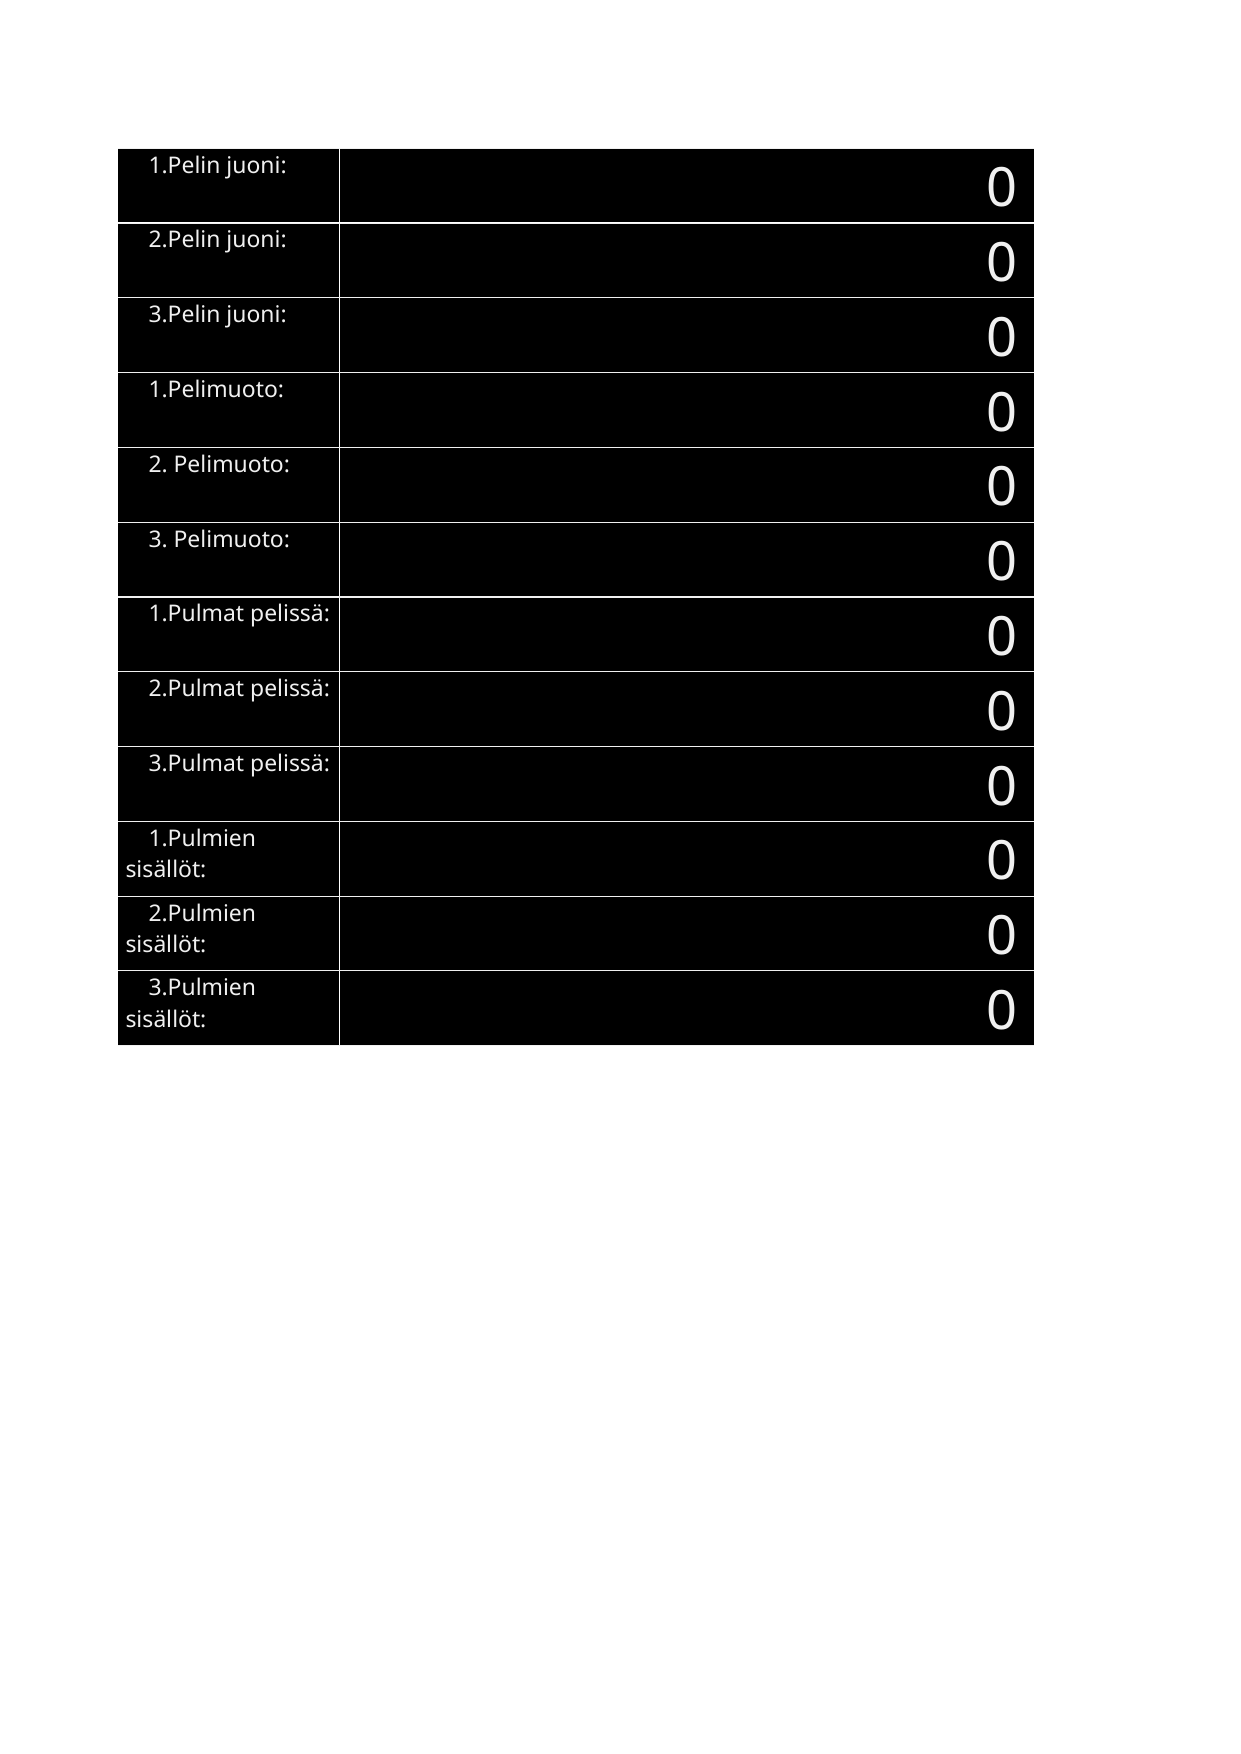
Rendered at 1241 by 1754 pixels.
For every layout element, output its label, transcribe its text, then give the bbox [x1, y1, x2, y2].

table_cell 0 [916, 149, 1034, 222]
table_cell 3. Pelimuoto: [118, 523, 339, 596]
table_cell 0 [916, 971, 1034, 1045]
table_cell 2.Pulmien sisällöt: [118, 897, 339, 970]
table_cell 3.Pulmat pelissä: [118, 747, 339, 821]
table_cell 1.Pulmien sisällöt: [118, 822, 339, 896]
table_cell 3.Pelin juoni: [118, 298, 339, 372]
table_cell 0 [916, 373, 1034, 447]
table_cell 2. Pelimuoto: [118, 448, 339, 522]
table_cell [591, 672, 916, 746]
table_cell 0 [916, 822, 1034, 896]
table_cell [340, 298, 591, 372]
table_cell 0 [916, 523, 1034, 596]
table_cell 1.Pelin juoni: [118, 149, 339, 222]
table_cell [591, 373, 916, 447]
table_cell [591, 971, 916, 1045]
table_cell [340, 897, 591, 970]
table_cell [340, 149, 591, 222]
table_cell 0 [916, 897, 1034, 970]
table_cell 0 [916, 298, 1034, 372]
table_cell [591, 598, 916, 671]
table_cell [340, 822, 591, 896]
table_cell [340, 373, 591, 447]
table_cell [340, 523, 591, 596]
table_cell 0 [916, 448, 1034, 522]
table_cell 0 [916, 672, 1034, 746]
table_cell [591, 448, 916, 522]
table_cell [340, 224, 591, 297]
table_cell 2.Pelin juoni: [118, 224, 339, 297]
table_cell 2.Pulmat pelissä: [118, 672, 339, 746]
table_cell [340, 672, 591, 746]
table_cell 1.Pulmat pelissä: [118, 598, 339, 671]
table_cell [591, 149, 916, 222]
table_cell 3.Pulmien sisällöt: [118, 971, 339, 1045]
table_cell [340, 448, 591, 522]
table_cell [340, 598, 591, 671]
table_cell 0 [916, 598, 1034, 671]
table_cell [591, 224, 916, 297]
table_cell 0 [916, 747, 1034, 821]
table_cell [340, 747, 591, 821]
table_cell [591, 298, 916, 372]
table_cell 1.Pelimuoto: [118, 373, 339, 447]
table_cell [591, 897, 916, 970]
table_cell [340, 971, 591, 1045]
table_cell 0 [916, 224, 1034, 297]
table_cell [591, 822, 916, 896]
table_cell [591, 523, 916, 596]
table_cell [591, 747, 916, 821]
